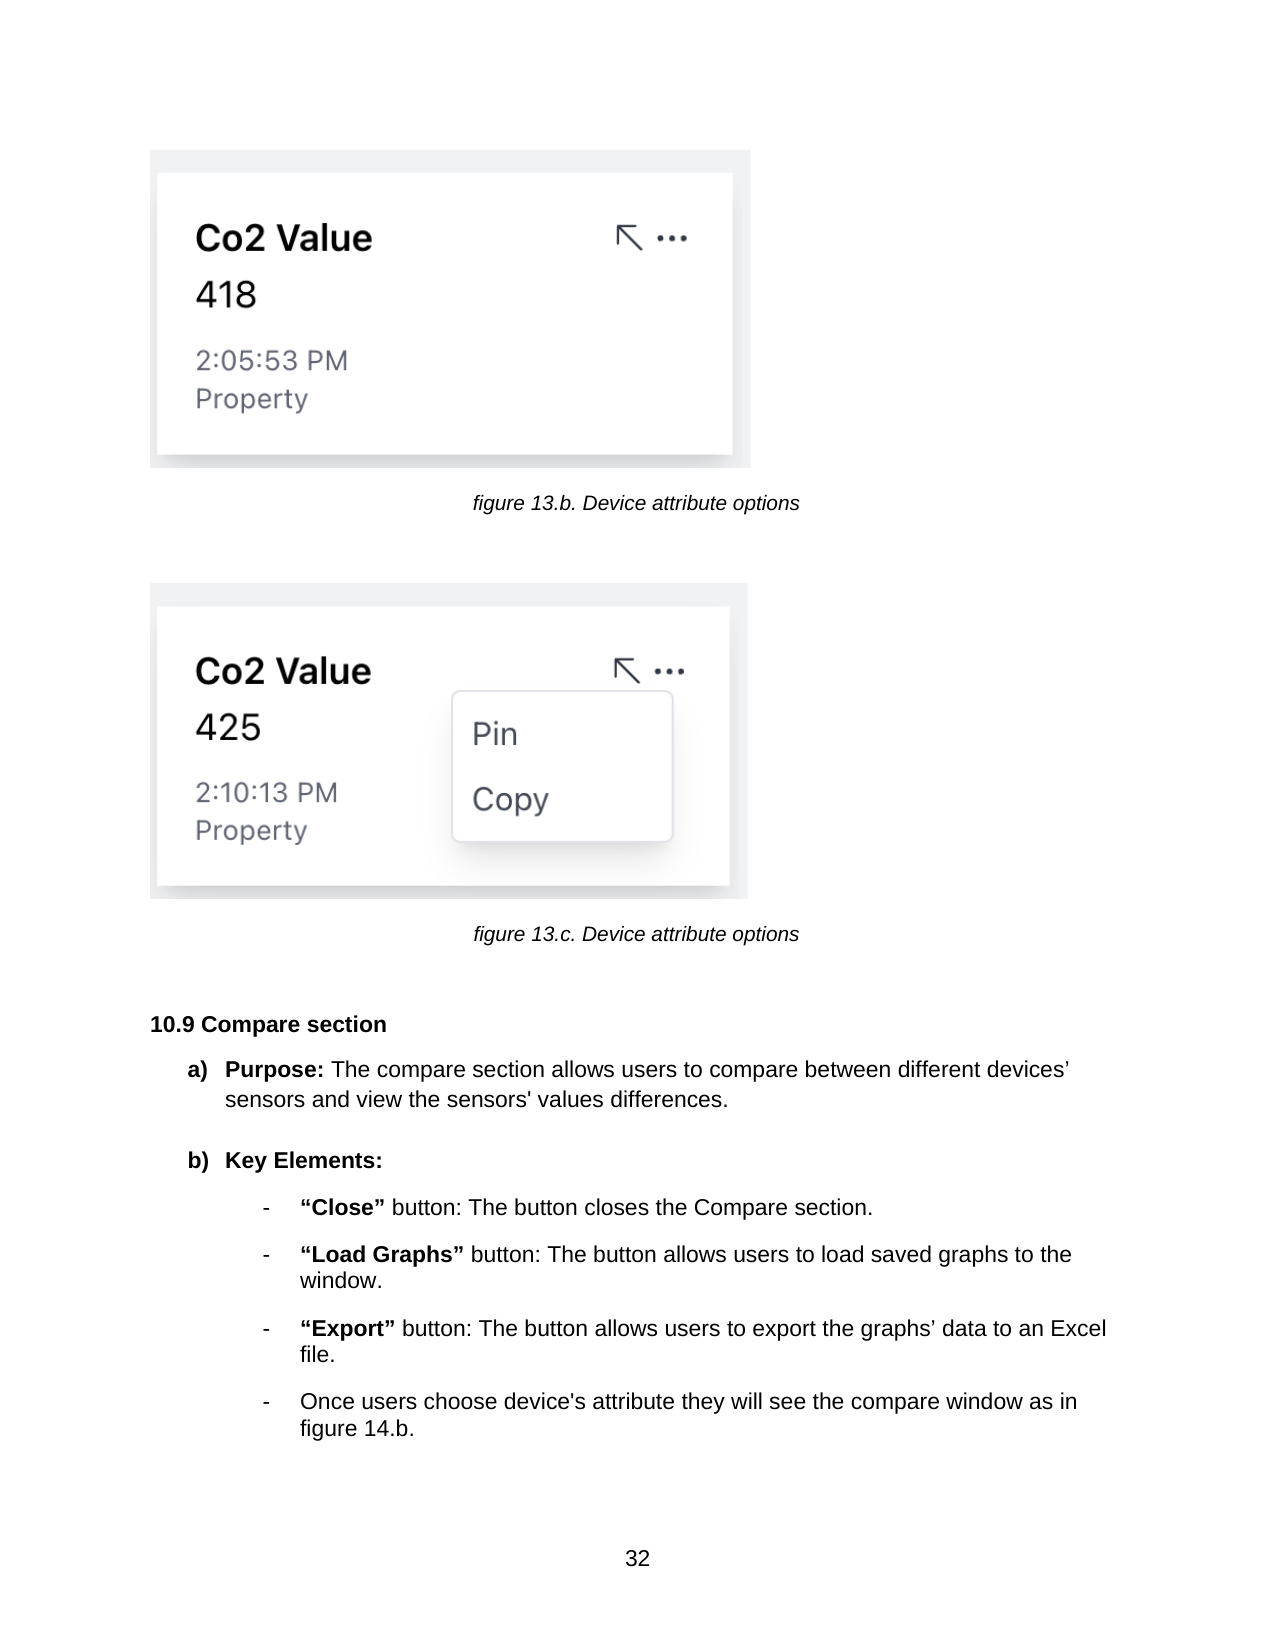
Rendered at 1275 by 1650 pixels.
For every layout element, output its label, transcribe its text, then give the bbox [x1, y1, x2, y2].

list “Export” button: The button allows users to export the graphs’ data to an Excel file. [262, 1314, 1125, 1367]
list “Load Graphs” button: The button allows users to load saved graphs to the window. [262, 1241, 1125, 1294]
text figure 13.c. Device attribute options [150, 922, 1125, 946]
subtitle 10.9 Compare section [150, 1011, 1125, 1037]
picture [150, 583, 748, 899]
picture [150, 150, 751, 468]
list Once users choose device's attribute they will see the compare window as in figure 14.b. [262, 1388, 1125, 1441]
list Purpose: The compare section allows users to compare between different devices’ sensors and view the sensors' values differences. [187, 1056, 1125, 1113]
list “Close” button: The button closes the Compare section. [262, 1194, 1125, 1220]
list Key Elements: [187, 1147, 1125, 1173]
text figure 13.b. Device attribute options [150, 491, 1125, 514]
